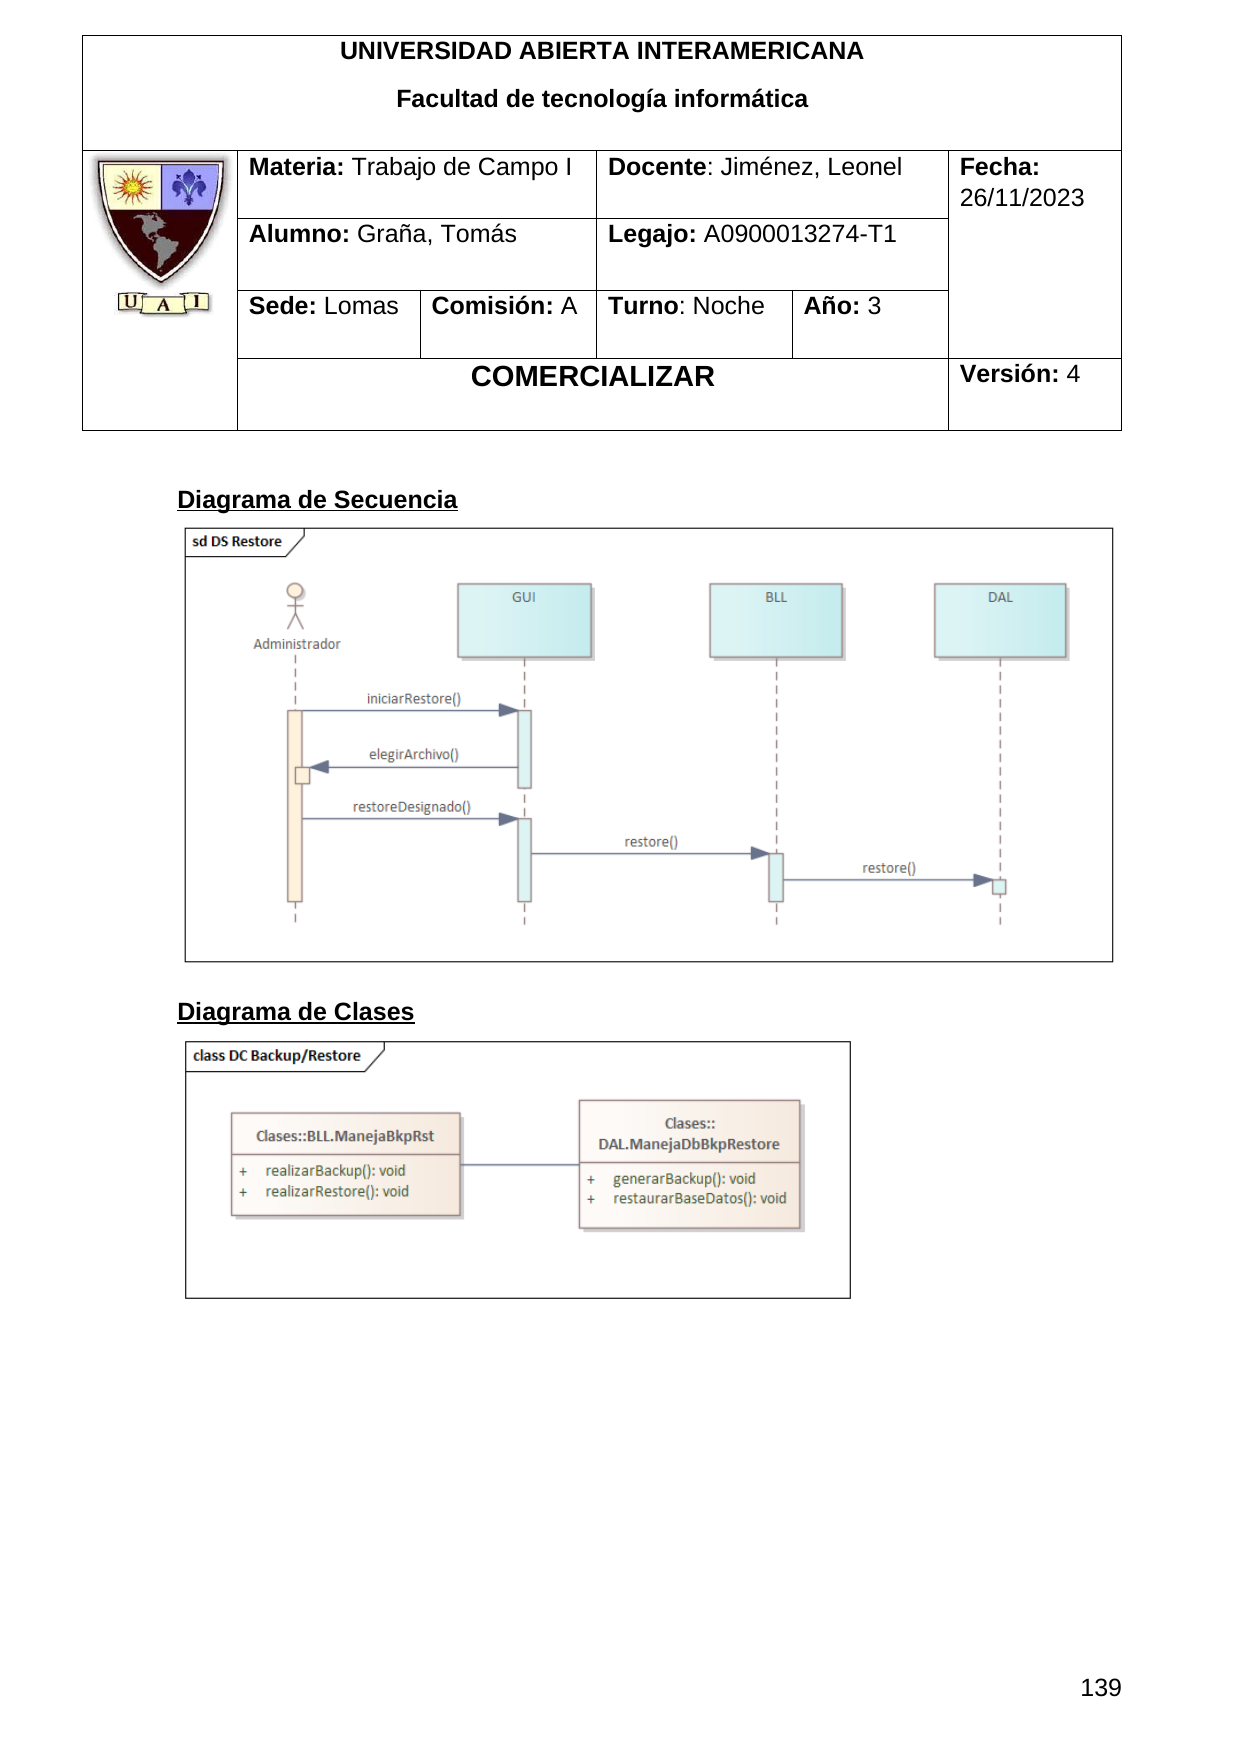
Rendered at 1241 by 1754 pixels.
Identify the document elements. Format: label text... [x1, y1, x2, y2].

picture [177, 1032, 859, 1307]
subtitle Diagrama de Clases [177, 997, 1122, 1026]
subtitle Diagrama de Secuencia [177, 485, 1122, 513]
picture [177, 520, 1122, 970]
picture [87, 151, 234, 320]
